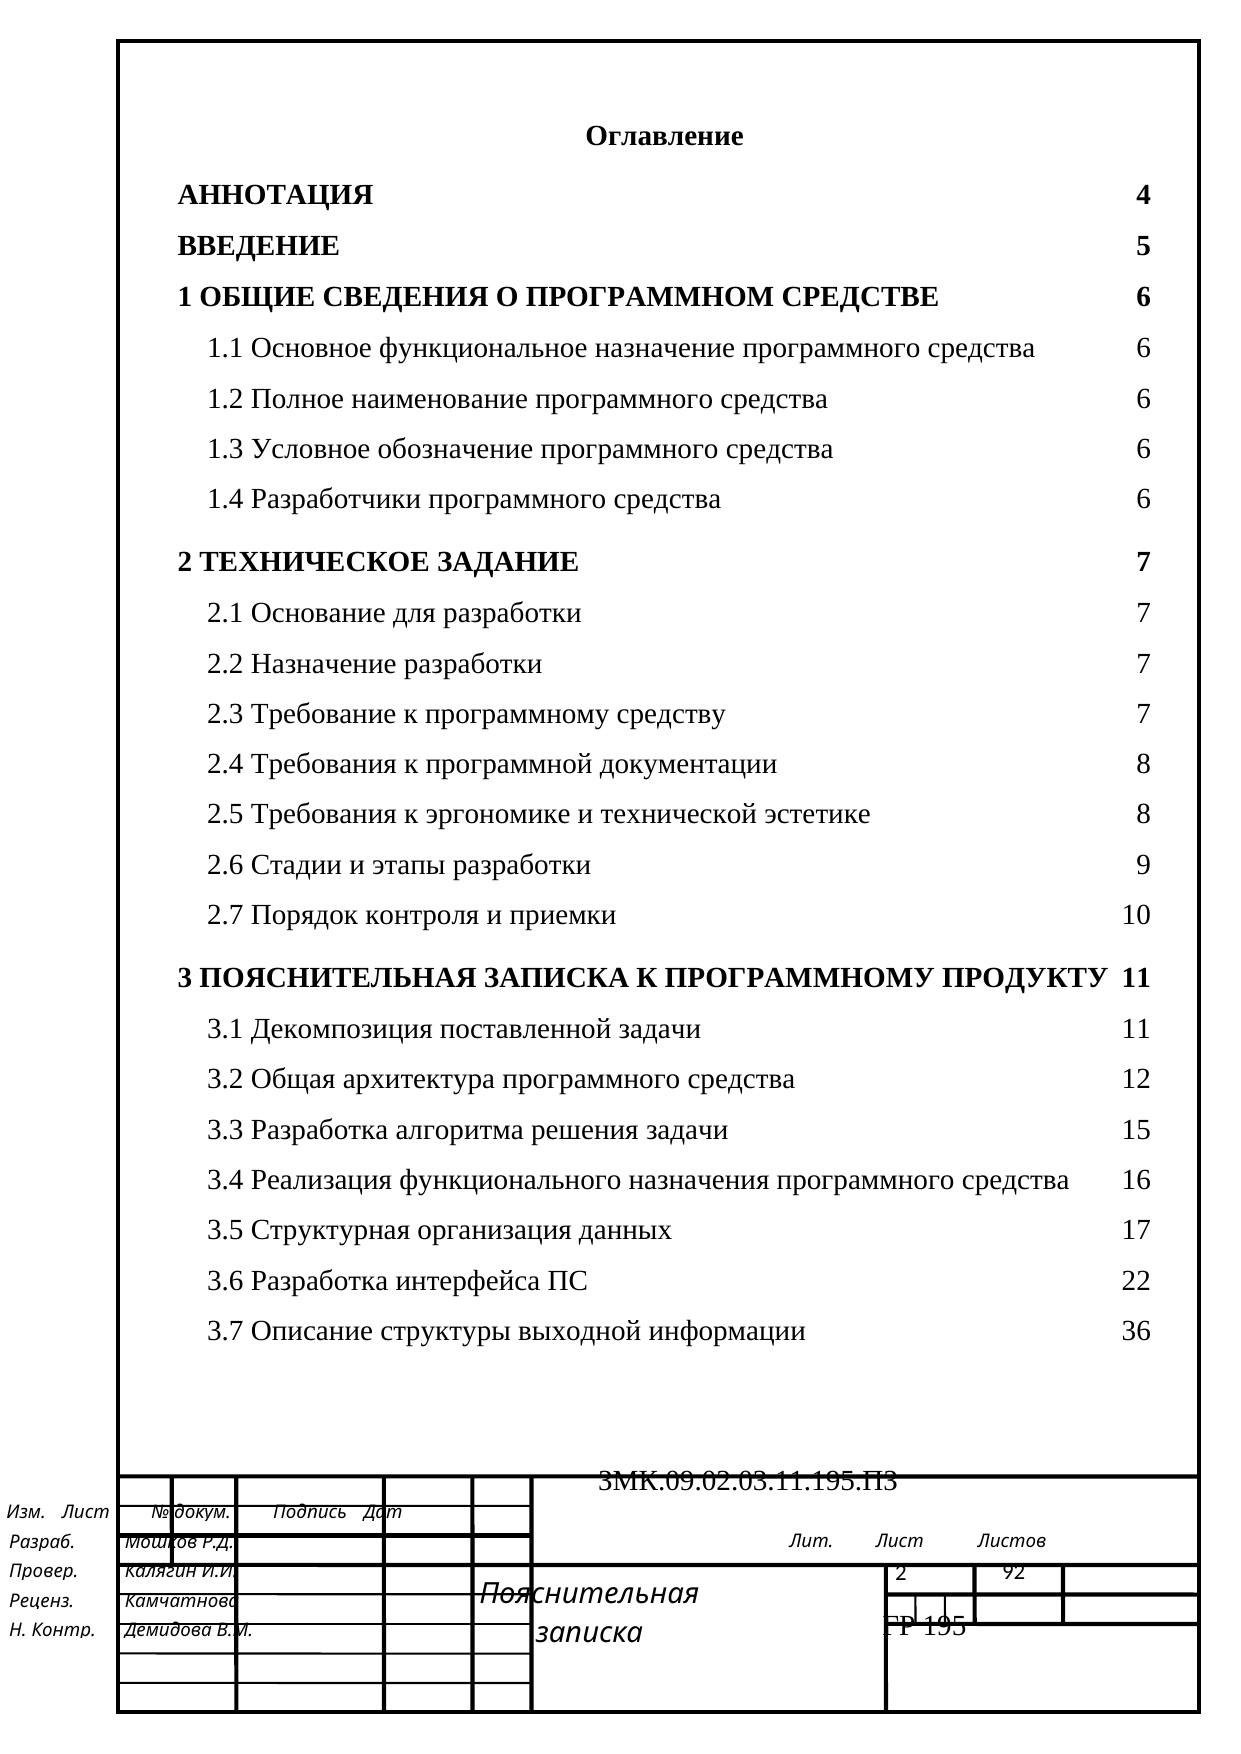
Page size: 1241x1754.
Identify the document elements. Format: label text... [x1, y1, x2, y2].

text 1 ОБЩИЕ СВЕДЕНИЯ О ПРОГРАММНОМ СРЕДСТВЕ 6 [177, 279, 1152, 313]
text 3.2 Общая архитектура программного средства 12 [177, 1061, 1152, 1095]
text 2.2 Назначение разработки 7 [177, 646, 1152, 679]
text Оглавление [177, 118, 1152, 152]
text 2.5 Требования к эргономике и технической эстетике 8 [177, 797, 1152, 830]
text 2.3 Требование к программному средству 7 [177, 696, 1152, 729]
text 3.5 Структурная организация данных 17 [177, 1212, 1152, 1246]
text 1.1 Основное функциональное назначение программного средства 6 [177, 331, 1152, 364]
text 3.6 Разработка интерфейса ПС 22 [177, 1263, 1152, 1296]
text Аннотация 4 [177, 177, 1152, 211]
text 2.4 Требования к программной документации 8 [177, 746, 1152, 780]
text 3.1 Декомпозиция поставленной задачи 11 [177, 1011, 1152, 1045]
text 2 ТЕХНИЧЕСКОЕ ЗАДАНИЕ 7 [177, 544, 1152, 578]
text 1.3 Условное обозначение программного средства 6 [177, 431, 1152, 465]
text 1.4 Разработчики программного средства 6 [177, 482, 1152, 515]
text 2.6 Стадии и этапы разработки 9 [177, 847, 1152, 881]
text 3.4 Реализация функционального назначения программного средства 16 [177, 1162, 1152, 1196]
text 1.2 Полное наименование программного средства 6 [177, 381, 1152, 414]
text Введение 5 [177, 228, 1152, 262]
text 3.3 Разработка алгоритма решения задачи 15 [177, 1112, 1152, 1145]
text 3 ПОЯСНИТЕЛЬНАЯ ЗАПИСКА К ПРОГРАММНОМУ ПРОДУКТУ 11 [177, 960, 1152, 994]
text 3.7 Описание структуры выходной информации 36 [177, 1313, 1152, 1347]
text 2.7 Порядок контроля и приемки 10 [177, 897, 1152, 931]
text 2.1 Основание для разработки 7 [177, 595, 1152, 629]
